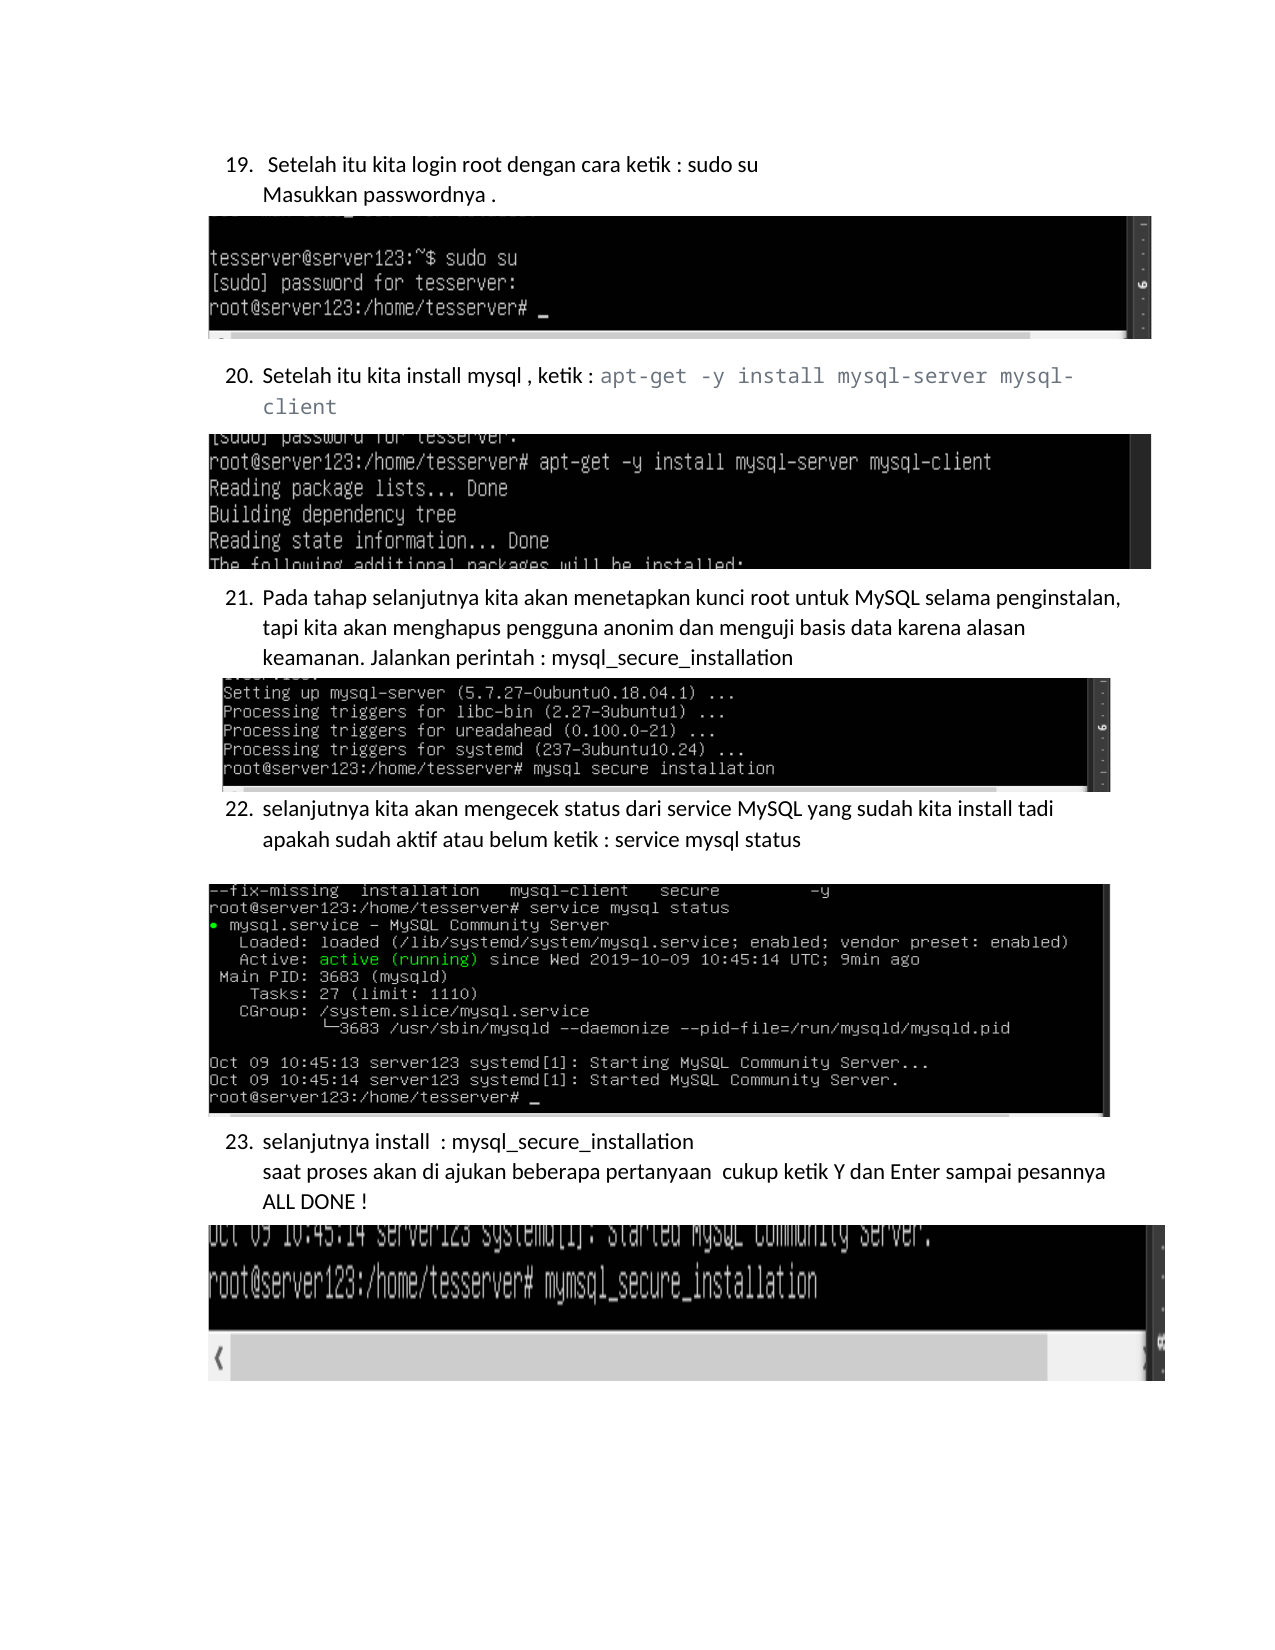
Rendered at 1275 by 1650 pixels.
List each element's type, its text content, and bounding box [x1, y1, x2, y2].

list selanjutnya install : mysql_secure_installation [225, 1127, 1125, 1155]
list Setelah itu kita login root dengan cara ketik : sudo su [225, 150, 1125, 178]
list Pada tahap selanjutnya kita akan menetapkan kunci root untuk MySQL selama penginstalan, tapi kita akan menghapus pengguna anonim dan menguji basis data karena alasan keamanan. Jalankan perintah : mysql_secure_installation [225, 583, 1125, 671]
picture [222, 678, 1111, 792]
list Setelah itu kita install mysql , ketik : apt-get -y install mysql-server mysql-client [225, 361, 1125, 421]
picture [208, 216, 1152, 339]
picture [208, 434, 1152, 569]
list Masukkan passwordnya . [262, 180, 1125, 208]
picture [208, 884, 1111, 1117]
list selanjutnya kita akan mengecek status dari service MySQL yang sudah kita install tadi apakah sudah aktif atau belum ketik : service mysql status [225, 794, 1125, 853]
list saat proses akan di ajukan beberapa pertanyaan cukup ketik Y dan Enter sampai pesannya ALL DONE ! [262, 1157, 1125, 1215]
picture [208, 1225, 1165, 1381]
